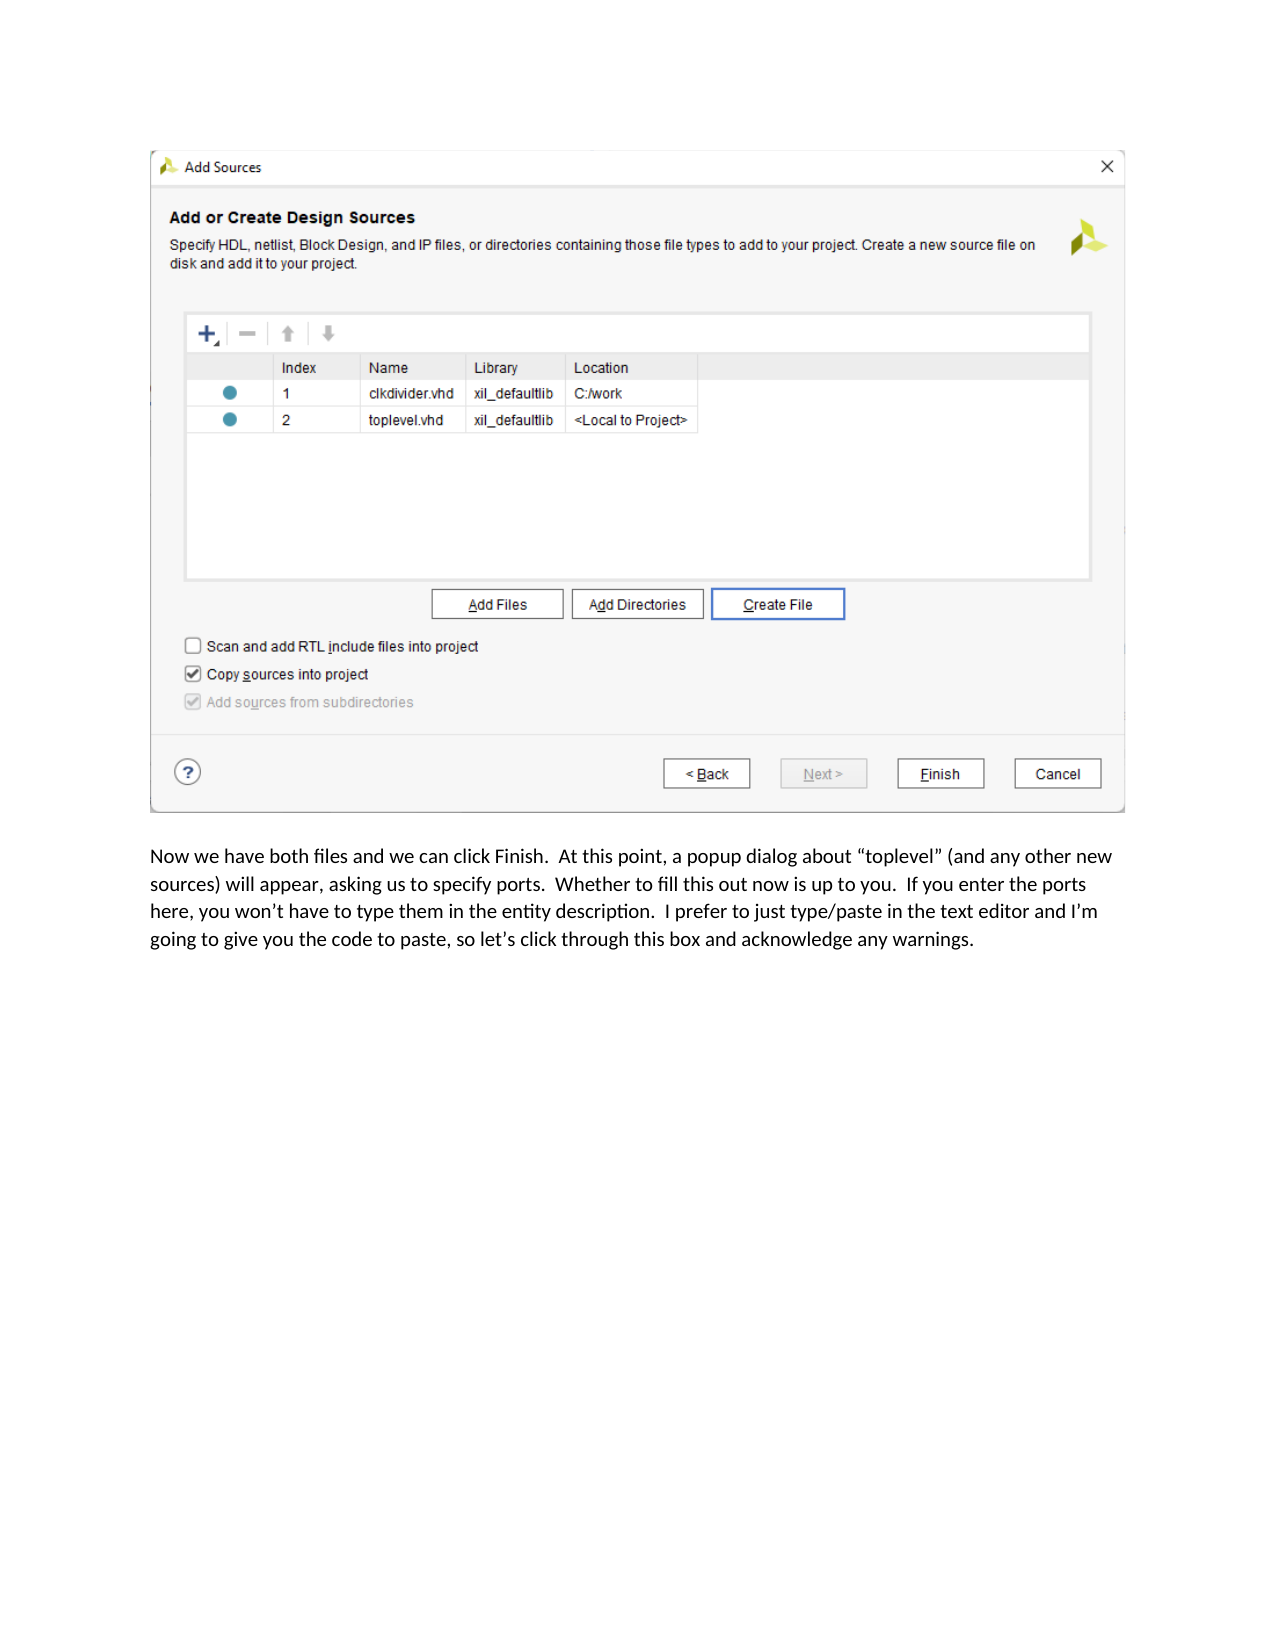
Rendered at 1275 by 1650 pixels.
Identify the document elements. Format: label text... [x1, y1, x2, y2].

picture [150, 150, 1125, 813]
text Now we have both files and we can click Finish. At this point, a popup dialog about “toplevel” (and any other new sources) will appear, asking us to specify ports. Whether to fill this out now is up to you. If you enter the ports here, you won’t have to type them in the entity description. I prefer to just type/paste in the text editor and I’m going to give you the code to paste, so let’s click through this box and acknowledge any warnings. [150, 815, 1125, 952]
